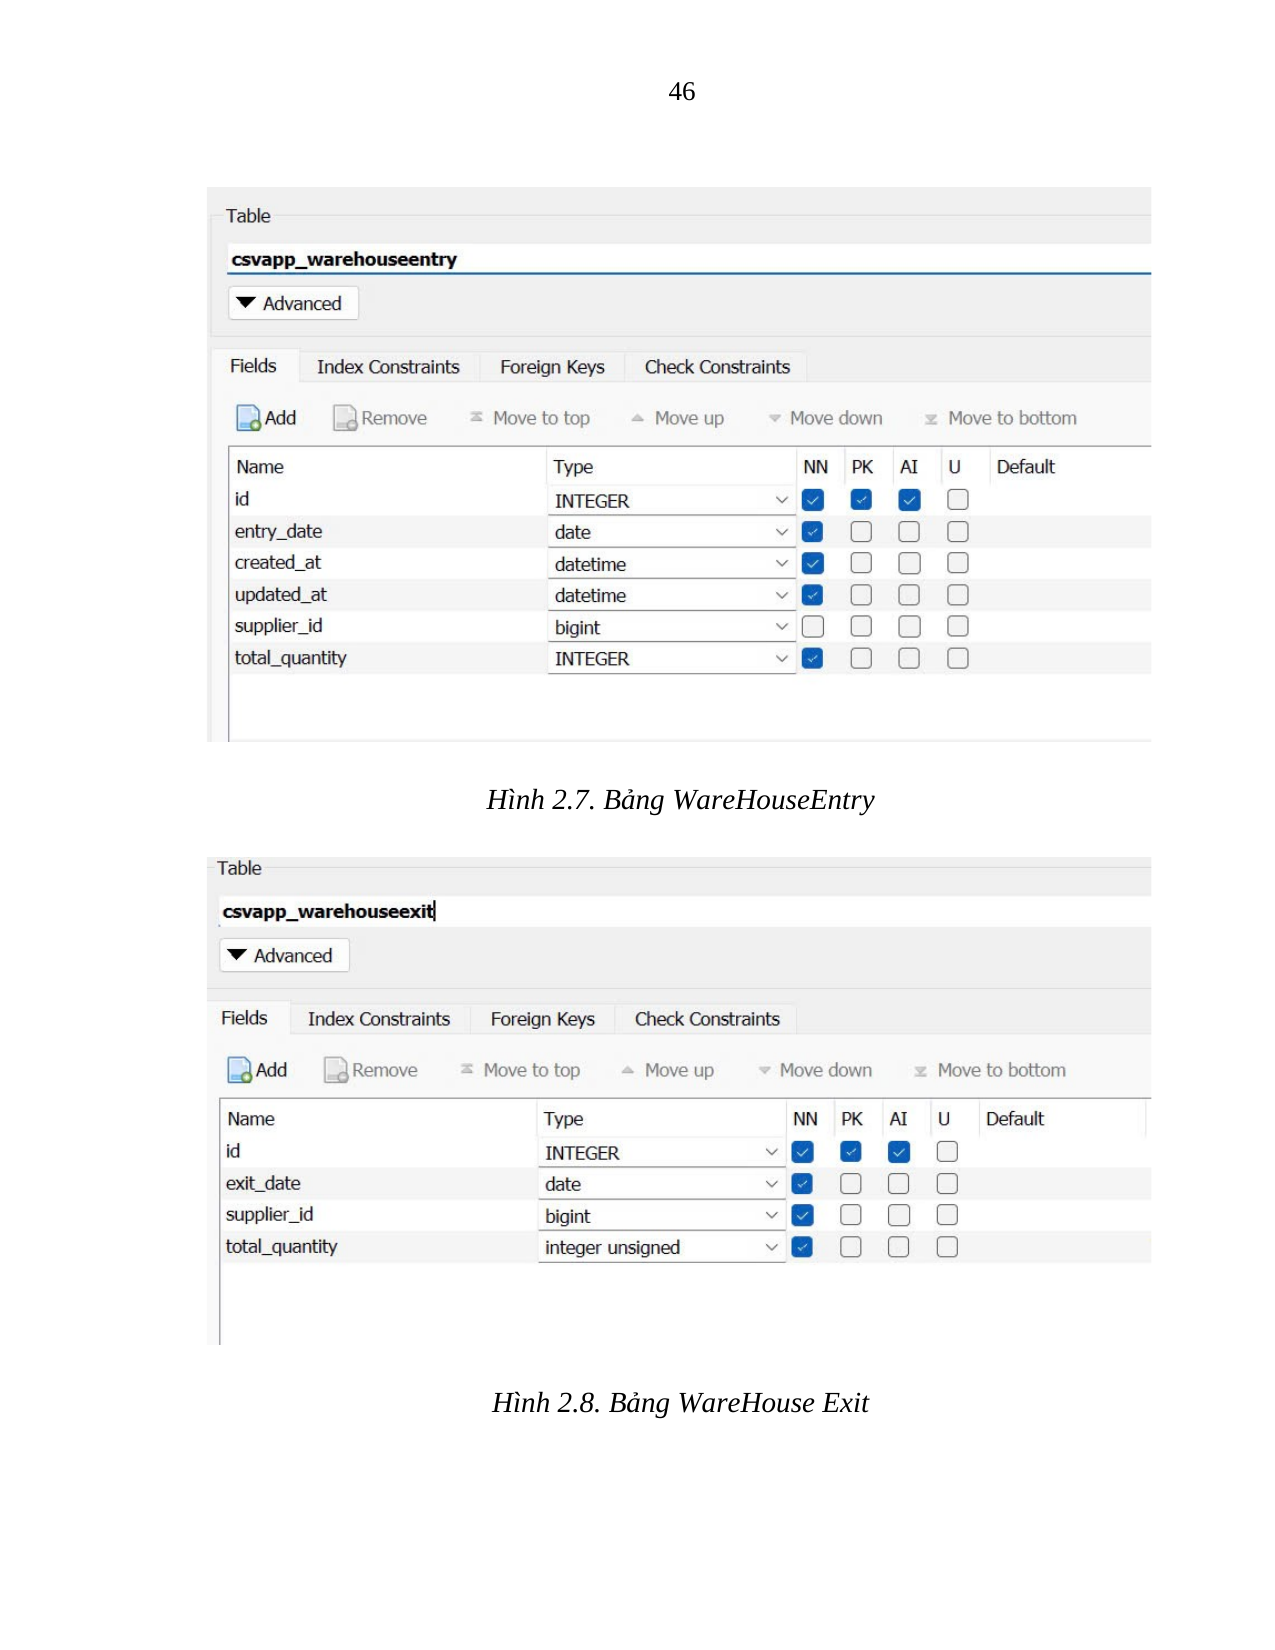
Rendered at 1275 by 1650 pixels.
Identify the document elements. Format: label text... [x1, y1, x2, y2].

text Hình 2.7. Bảng WareHouseEntry [207, 782, 1157, 816]
picture [206, 187, 1152, 742]
picture [206, 857, 1152, 1345]
text Hình 2.8. Bảng WareHouse Exit [207, 1386, 1157, 1419]
